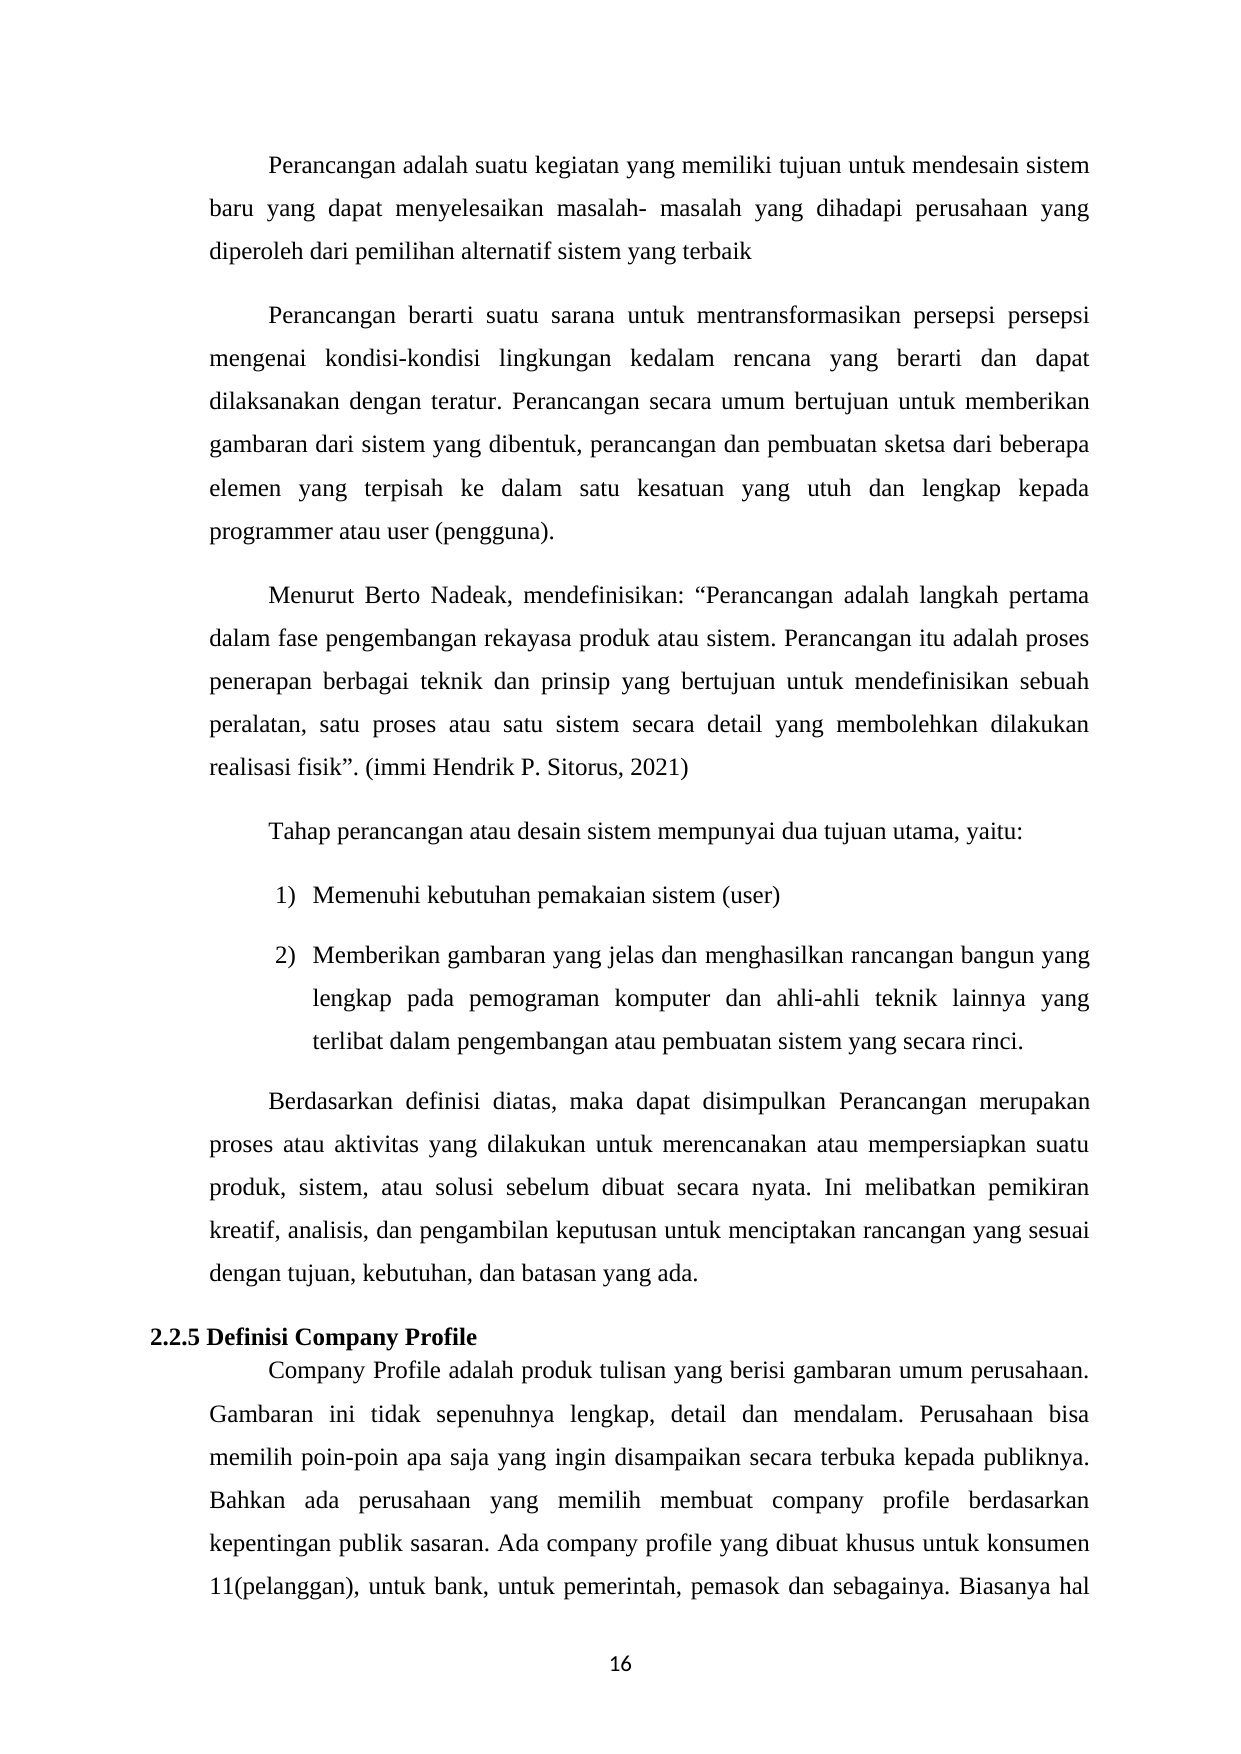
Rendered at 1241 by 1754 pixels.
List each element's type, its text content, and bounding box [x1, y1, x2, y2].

text Tahap perancangan atau desain sistem mempunyai dua tujuan utama, yaitu: [209, 816, 1090, 845]
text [209, 1356, 1090, 1600]
subtitle 2.2.5 Definisi Company Profile [150, 1322, 1090, 1351]
text Perancangan berarti suatu sarana untuk mentransformasikan persepsi persepsi mengenai kondisi-kondisi lingkungan kedalam rencana yang berarti dan dapat dilaksanakan dengan teratur. Perancangan secara umum bertujuan untuk memberikan gambaran dari sistem yang dibentuk, perancangan dan pembuatan sketsa dari beberapa elemen yang terpisah ke dalam satu kesatuan yang utuh dan lengkap kepada programmer atau user (pengguna). [209, 300, 1090, 544]
list Memberikan gambaran yang jelas dan menghasilkan rancangan bangun yang lengkap pada pemograman komputer dan ahli-ahli teknik lainnya yang terlibat dalam pengembangan atau pembuatan sistem yang secara rinci. [275, 940, 1090, 1055]
text Berdasarkan definisi diatas, maka dapat disimpulkan Perancangan merupakan proses atau aktivitas yang dilakukan untuk merencanakan atau mempersiapkan suatu produk, sistem, atau solusi sebelum dibuat secara nyata. Ini melibatkan pemikiran kreatif, analisis, dan pengambilan keputusan untuk menciptakan rancangan yang sesuai dengan tujuan, kebutuhan, dan batasan yang ada. [209, 1086, 1090, 1287]
list Memenuhi kebutuhan pemakaian sistem (user) [275, 880, 1090, 909]
text Menurut Berto Nadeak, mendefinisikan: “Perancangan adalah langkah pertama dalam fase pengembangan rekayasa produk atau sistem. Perancangan itu adalah proses penerapan berbagai teknik dan prinsip yang bertujuan untuk mendefinisikan sebuah peralatan, satu proses atau satu sistem secara detail yang membolehkan dilakukan realisasi fisik”. [209, 580, 1090, 781]
text Perancangan adalah suatu kegiatan yang memiliki tujuan untuk mendesain sistem baru yang dapat menyelesaikan masalah- masalah yang dihadapi perusahaan yang diperoleh dari pemilihan alternatif sistem yang terbaik [209, 150, 1090, 265]
